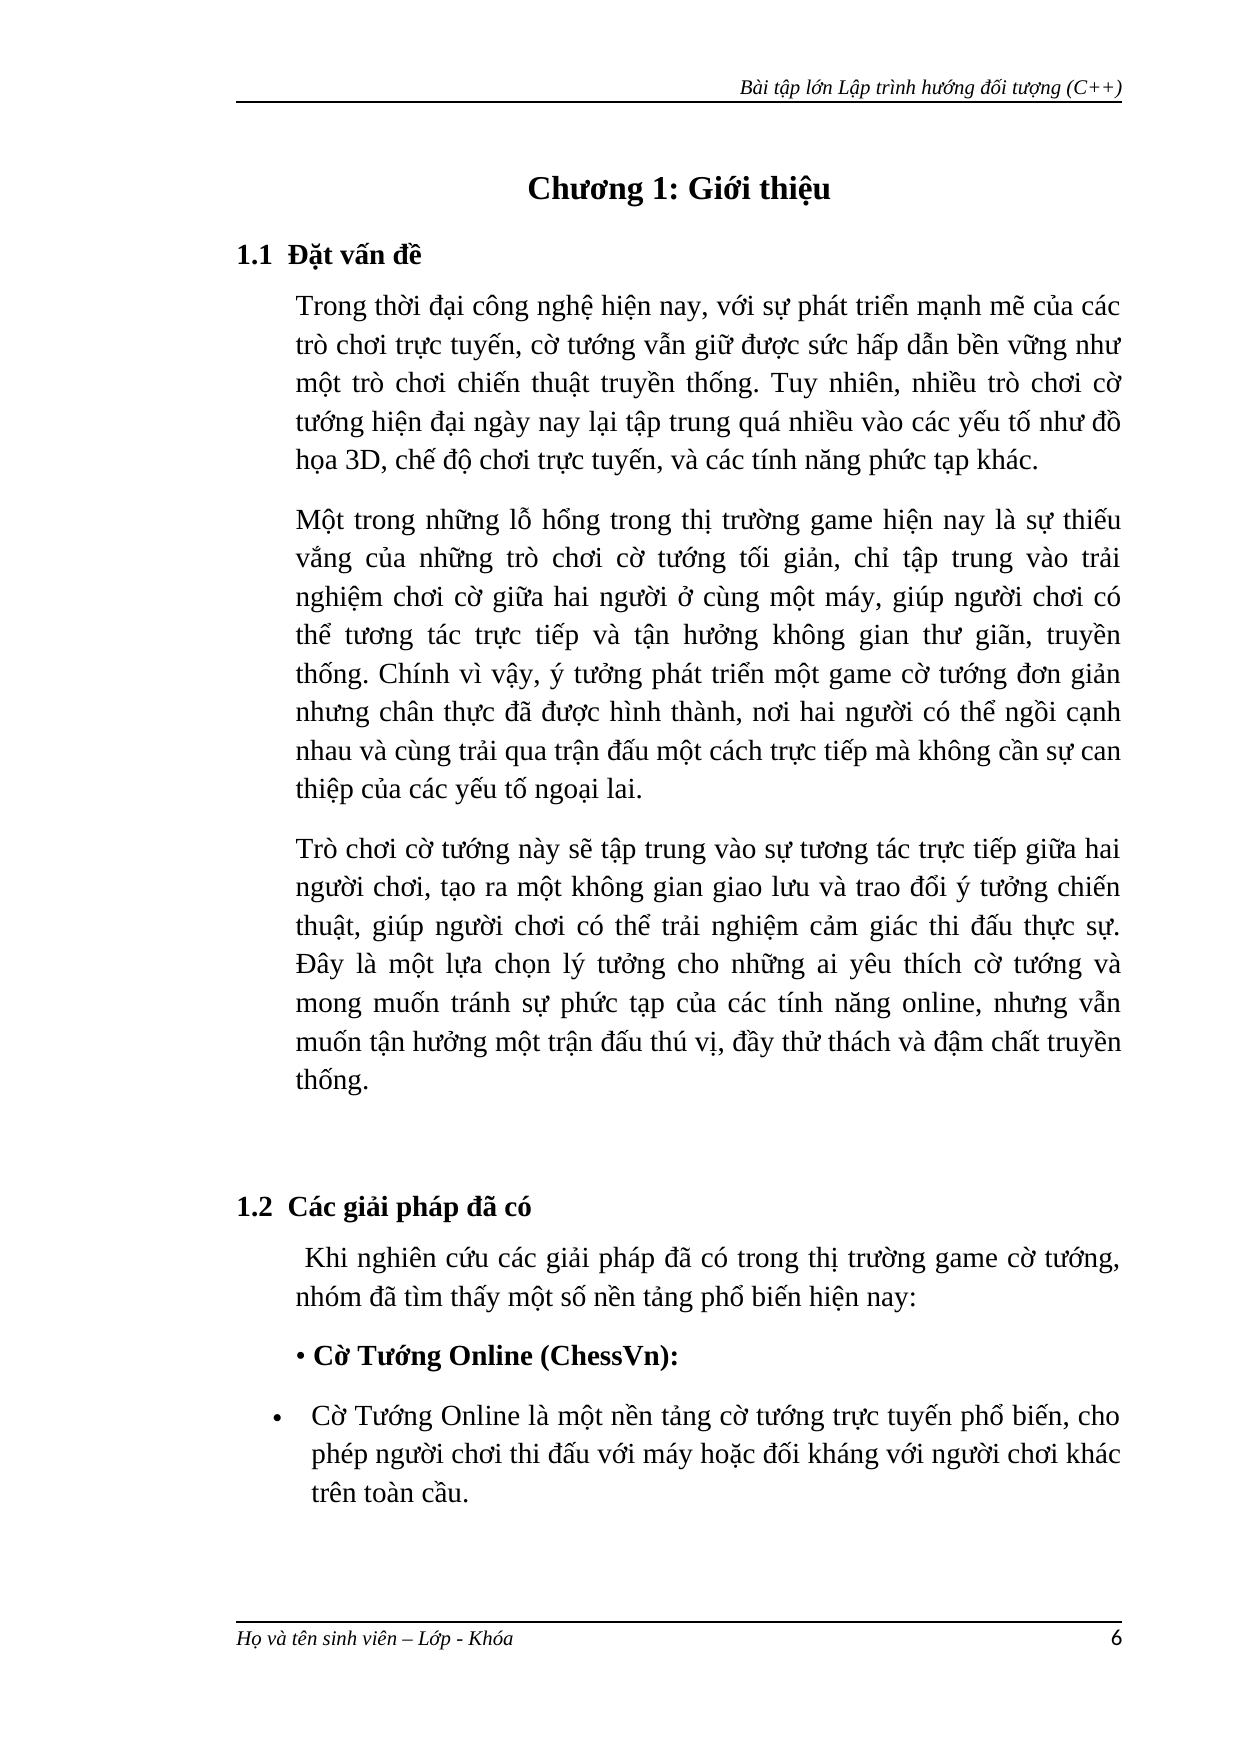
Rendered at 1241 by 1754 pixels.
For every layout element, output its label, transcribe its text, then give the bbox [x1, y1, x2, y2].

text Khi nghiên cứu các giải pháp đã có trong thị trường game cờ tướng, nhóm đã tìm thấy một số nền tảng phổ biến hiện nay: [295, 1240, 1122, 1312]
text Trò chơi cờ tướng này sẽ tập trung vào sự tương tác trực tiếp giữa hai người chơi, tạo ra một không gian giao lưu và trao đổi ý tưởng chiến thuật, giúp người chơi có thể trải nghiệm cảm giác thi đấu thực sự. Đây là một lựa chọn lý tưởng cho những ai yêu thích cờ tướng và mong muốn tránh sự phức tạp của các tính năng online, nhưng vẫn muốn tận hưởng một trận đấu thú vị, đầy thử thách và đậm chất truyền thống. [295, 831, 1122, 1096]
text Một trong những lỗ hổng trong thị trường game hiện nay là sự thiếu vắng của những trò chơi cờ tướng tối giản, chỉ tập trung vào trải nghiệm chơi cờ giữa hai người ở cùng một máy, giúp người chơi có thể tương tác trực tiếp và tận hưởng không gian thư giãn, truyền thống. Chính vì vậy, ý tưởng phát triển một game cờ tướng đơn giản nhưng chân thực đã được hình thành, nơi hai người có thể ngồi cạnh nhau và cùng trải qua trận đấu một cách trực tiếp mà không cần sự can thiệp của các yếu tố ngoại lai. [295, 502, 1122, 805]
text Các giải pháp đã có [236, 1189, 1122, 1223]
list Chương 1: Giới thiệu [236, 168, 1122, 206]
text Đặt vấn đề [236, 237, 1122, 271]
text Trong thời đại công nghệ hiện nay, với sự phát triển mạnh mẽ của các trò chơi trực tuyến, cờ tướng vẫn giữ được sức hấp dẫn bền vững như một trò chơi chiến thuật truyền thống. Tuy nhiên, nhiều trò chơi cờ tướng hiện đại ngày nay lại tập trung quá nhiều vào các yếu tố như đồ họa 3D, chế độ chơi trực tuyến, và các tính năng phức tạp khác. [295, 288, 1122, 476]
text • Cờ Tướng Online (ChessVn): [295, 1338, 1122, 1372]
list Cờ Tướng Online là một nền tảng cờ tướng trực tuyến phổ biến, cho phép người chơi thi đấu với máy hoặc đối kháng với người chơi khác trên toàn cầu. [274, 1398, 1122, 1508]
